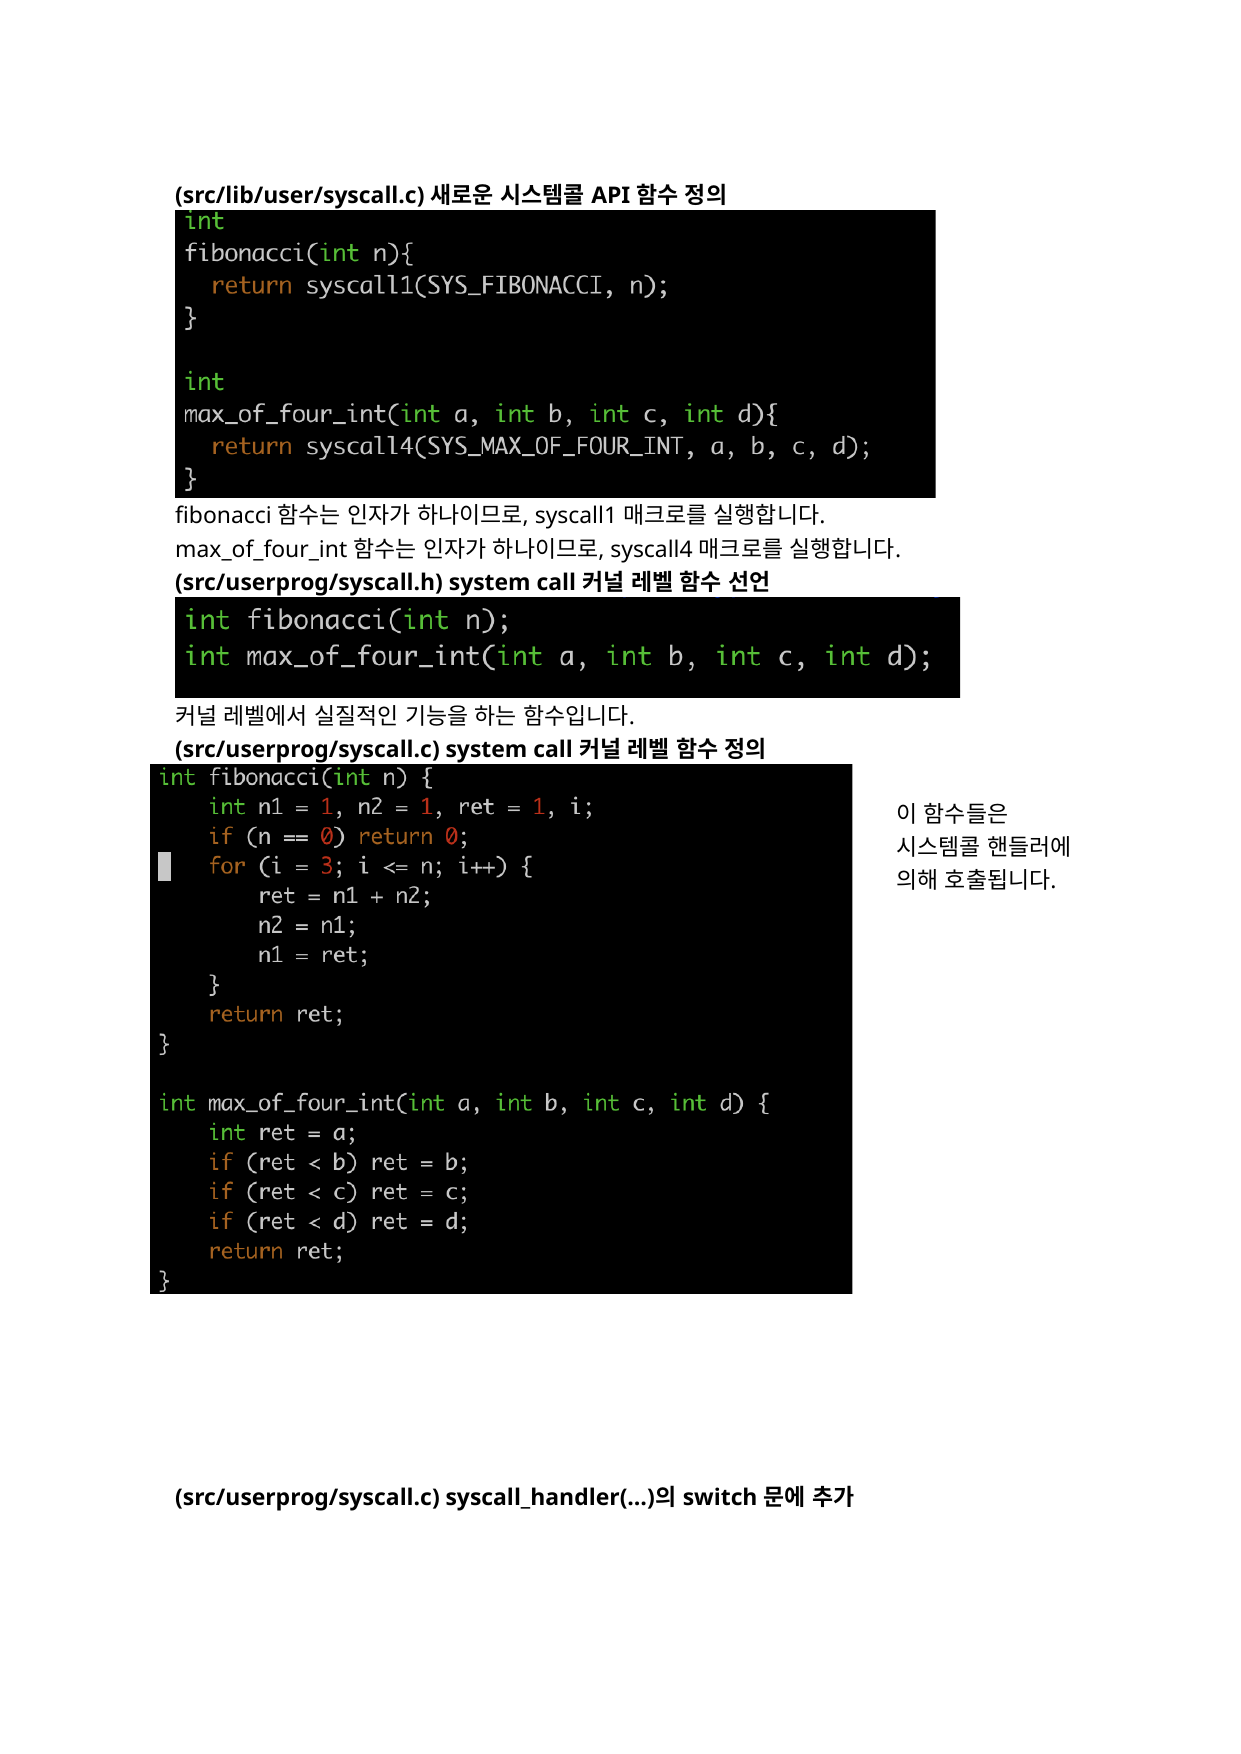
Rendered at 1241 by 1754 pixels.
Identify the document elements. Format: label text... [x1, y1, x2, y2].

list 이 함수들은 시스템콜 핸들러에 의해 호출됩니다. [853, 796, 1090, 895]
list fibonacci 함수는 인자가 하나이므로, syscall1 매크로를 실행합니다. [175, 497, 1090, 531]
list (src/userprog/syscall.c) syscall_handler(…)의 switch 문에 추가 [175, 1479, 1090, 1512]
list 커널 레벨에서 실질적인 기능을 하는 함수입니다. [175, 698, 1090, 731]
picture [150, 764, 853, 1294]
picture [175, 597, 961, 698]
list max_of_four_int 함수는 인자가 하나이므로, syscall4 매크로를 실행합니다. [175, 531, 1090, 564]
picture [175, 210, 936, 498]
list (src/userprog/syscall.h) system call 커널 레벨 함수 선언 [175, 564, 1090, 597]
list (src/userprog/syscall.c) system call 커널 레벨 함수 정의 [175, 731, 1090, 764]
list (src/lib/user/syscall.c) 새로운 시스템콜 API 함수 정의 [175, 177, 1090, 211]
